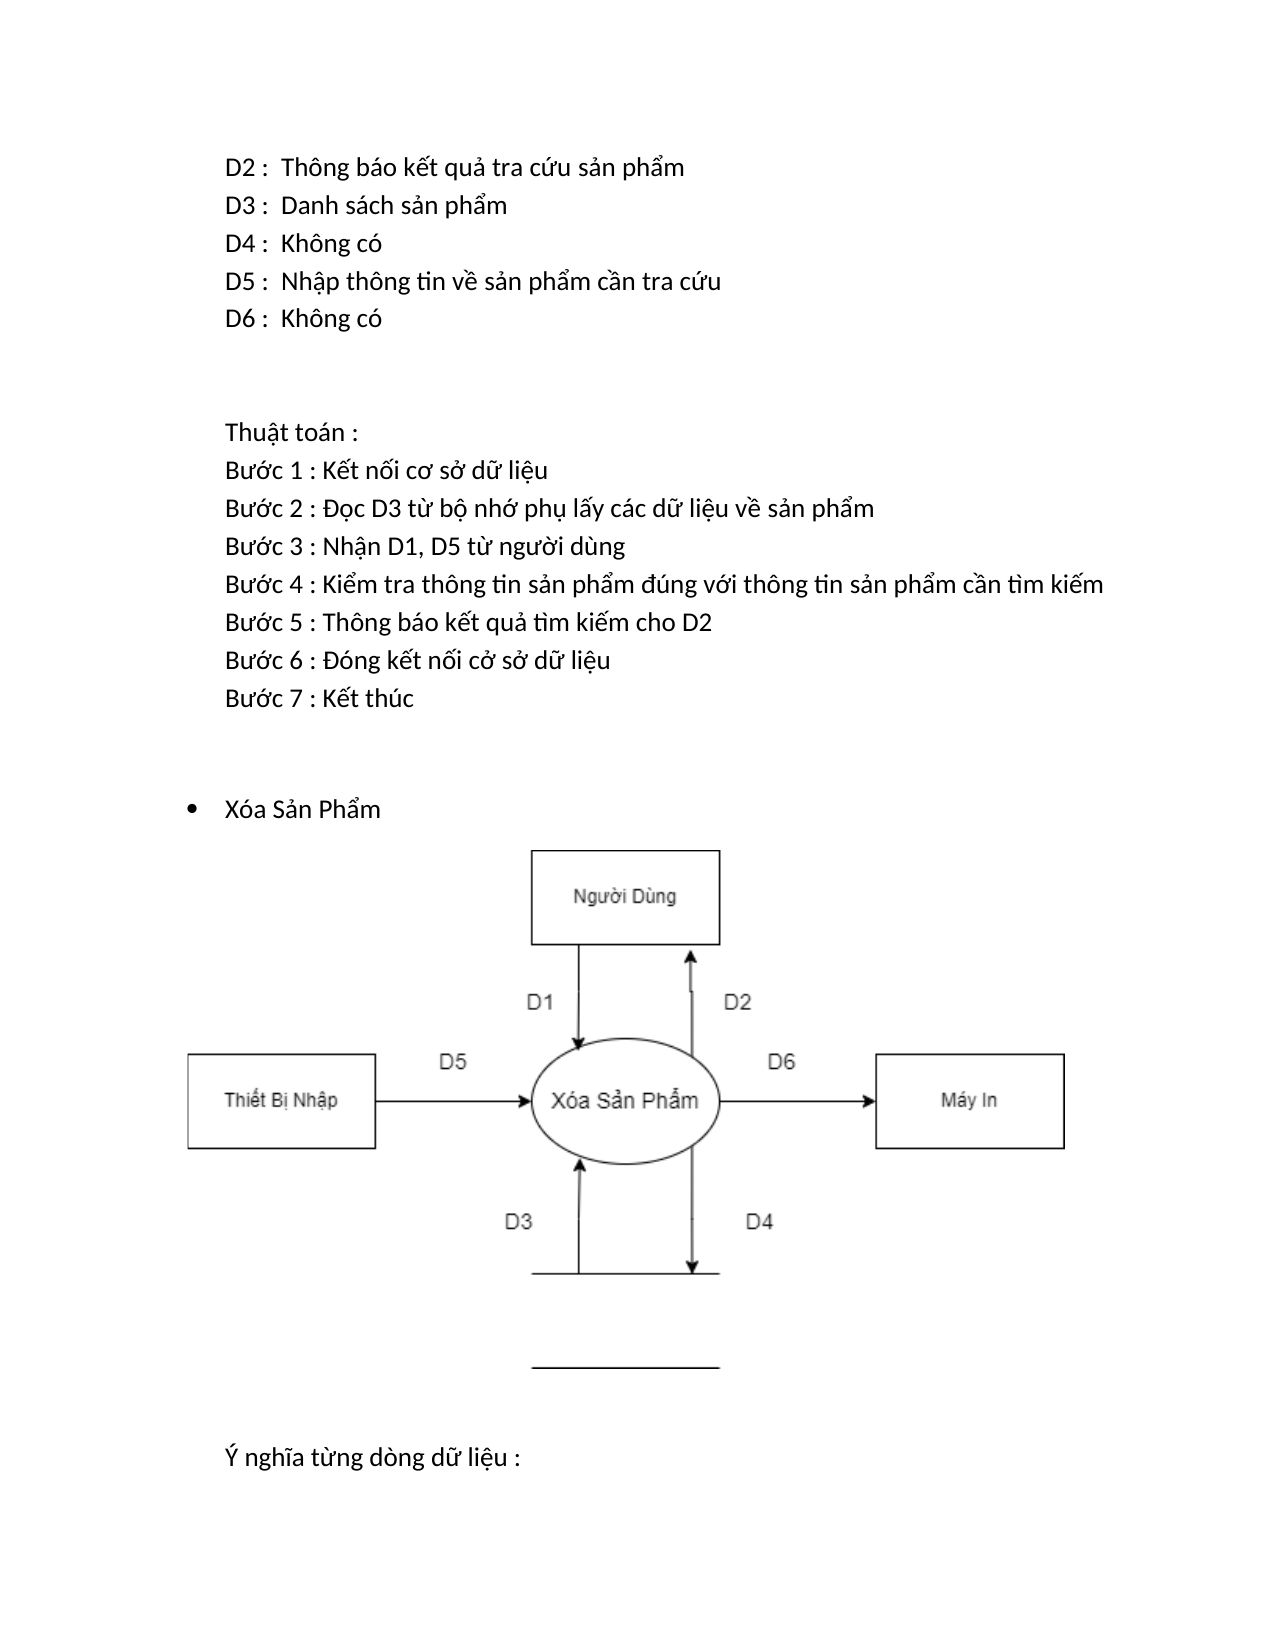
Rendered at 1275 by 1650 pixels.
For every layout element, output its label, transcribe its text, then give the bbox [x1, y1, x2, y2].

list Bước 5 : Thông báo kết quả tìm kiếm cho D2 [225, 605, 1125, 638]
list D4 : Không có [225, 226, 1125, 259]
list Bước 6 : Đóng kết nối cở sở dữ liệu [225, 643, 1125, 676]
list Xóa Sản Phẩm [187, 792, 1125, 825]
list Bước 7 : Kết thúc [225, 681, 1125, 714]
list Thuật toán : [225, 415, 1125, 448]
picture [187, 850, 1065, 1369]
list Bước 1 : Kết nối cơ sở dữ liệu [225, 453, 1125, 486]
list Bước 2 : Đọc D3 từ bộ nhớ phụ lấy các dữ liệu về sản phẩm [225, 491, 1125, 524]
list D5 : Nhập thông tin về sản phẩm cần tra cứu [225, 264, 1125, 297]
list Ý nghĩa từng dòng dữ liệu : [225, 1440, 1125, 1473]
list Bước 4 : Kiểm tra thông tin sản phẩm đúng với thông tin sản phẩm cần tìm kiếm [225, 567, 1125, 600]
list Bước 3 : Nhận D1, D5 từ người dùng [225, 529, 1125, 562]
list D2 : Thông báo kết quả tra cứu sản phẩm [225, 150, 1125, 183]
list D6 : Không có [225, 302, 1125, 335]
list D3 : Danh sách sản phẩm [225, 188, 1125, 221]
